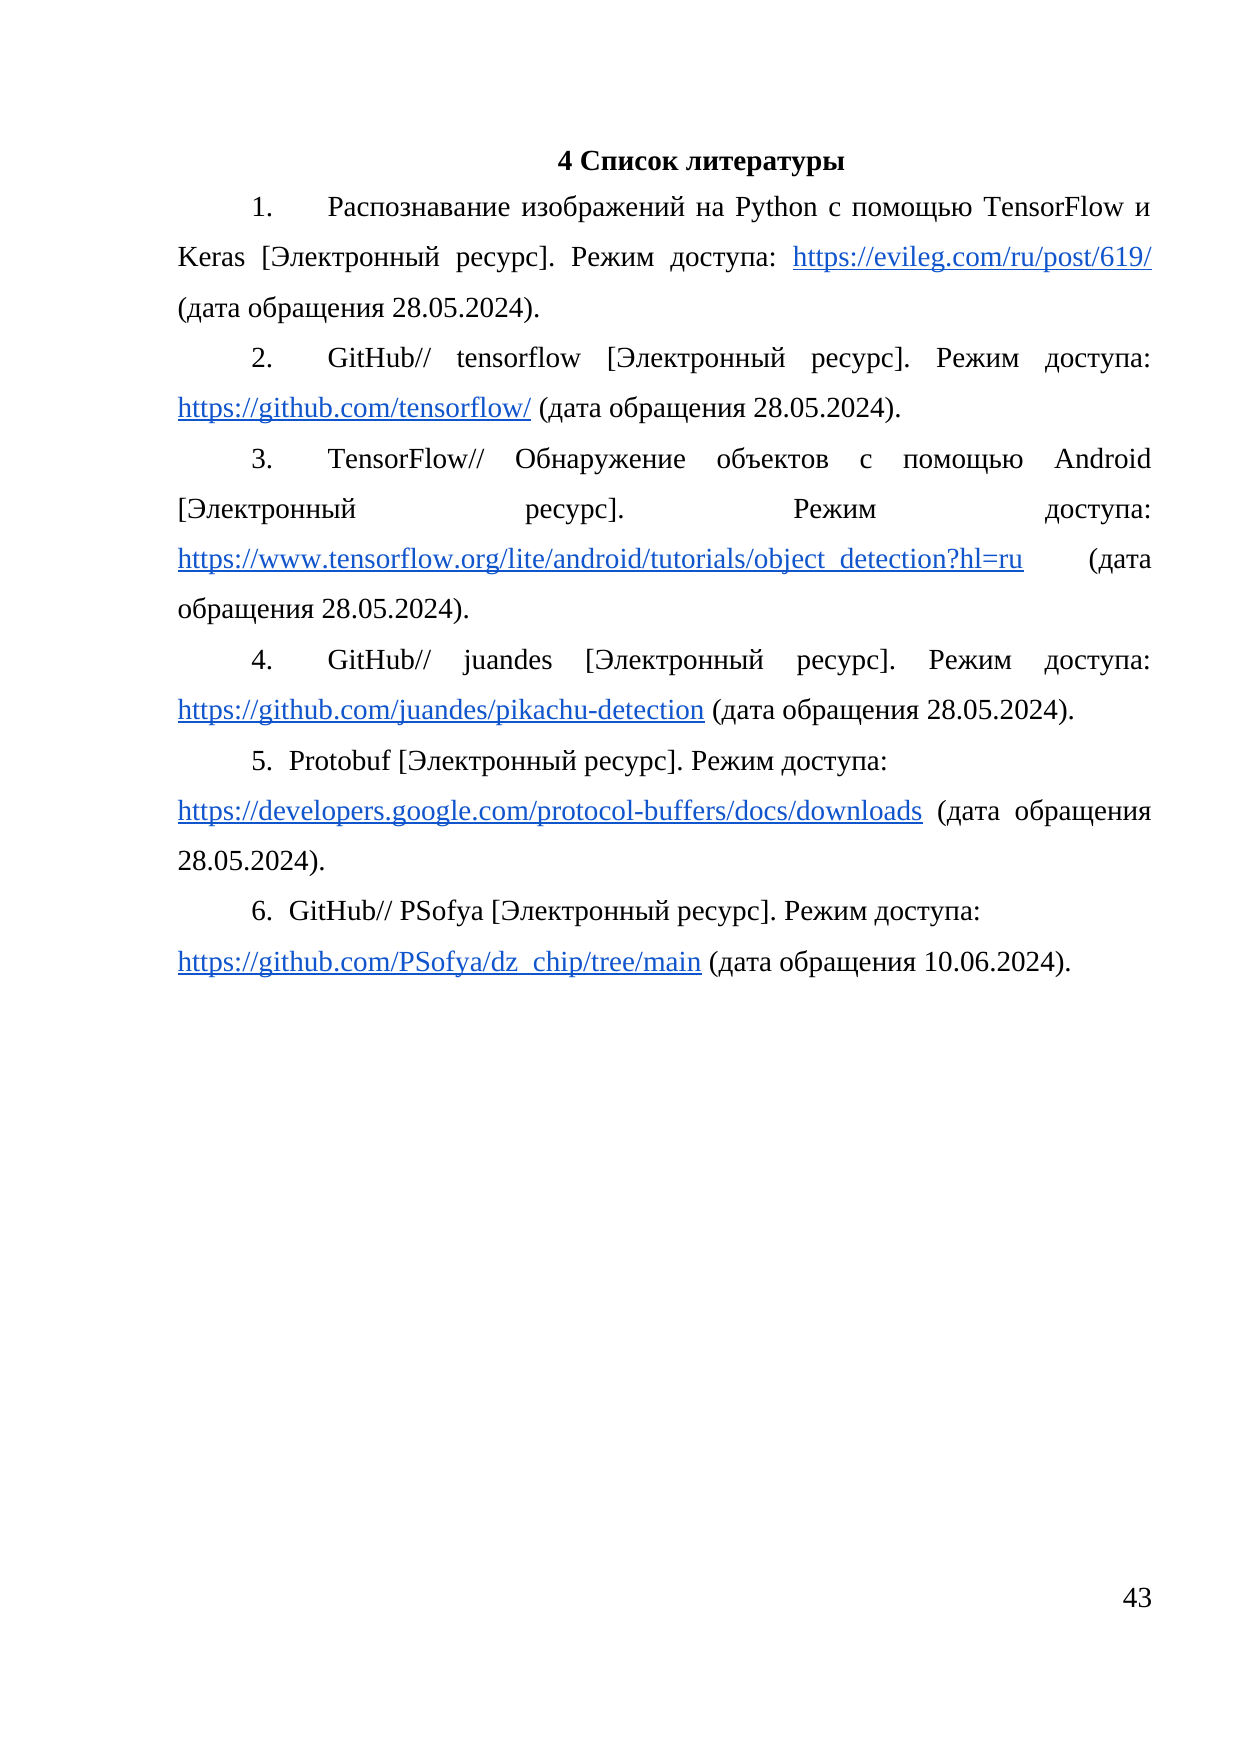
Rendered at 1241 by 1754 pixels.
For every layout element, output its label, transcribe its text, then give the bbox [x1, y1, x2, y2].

list Распознавание изображений на Python с помощью TensorFlow и Keras [Электронный ресурс]. Режим доступа: https://evileg.com/ru/post/619/ (дата обращения 28.05.2024). [177, 189, 1152, 323]
list Protobuf [Электронный ресурс]. Режим доступа: [251, 743, 1152, 776]
list TensorFlow// Обнаружение объектов с помощью Android [Электронный ресурс]. Режим доступа: https://www.tensorflow.org/lite/android/tutorials/object_detection?hl=ru (дата обращения 28.05.2024). [177, 441, 1152, 625]
list GitHub// tensorflow [Электронный ресурс]. Режим доступа: https://github.com/tensorflow/ (дата обращения 28.05.2024). [177, 340, 1152, 424]
list GitHub// PSofya [Электронный ресурс]. Режим доступа: [251, 893, 1152, 927]
list GitHub// juandes [Электронный ресурс]. Режим доступа: https://github.com/juandes/pikachu-detection (дата обращения 28.05.2024). [177, 642, 1152, 726]
subtitle 4 Список литературы [177, 143, 1152, 177]
text https://github.com/PSofya/dz_chip/tree/main (дата обращения 10.06.2024). [177, 944, 1152, 977]
text https://developers.google.com/protocol-buffers/docs/downloads (дата обращения 28.05.2024). [177, 793, 1152, 877]
